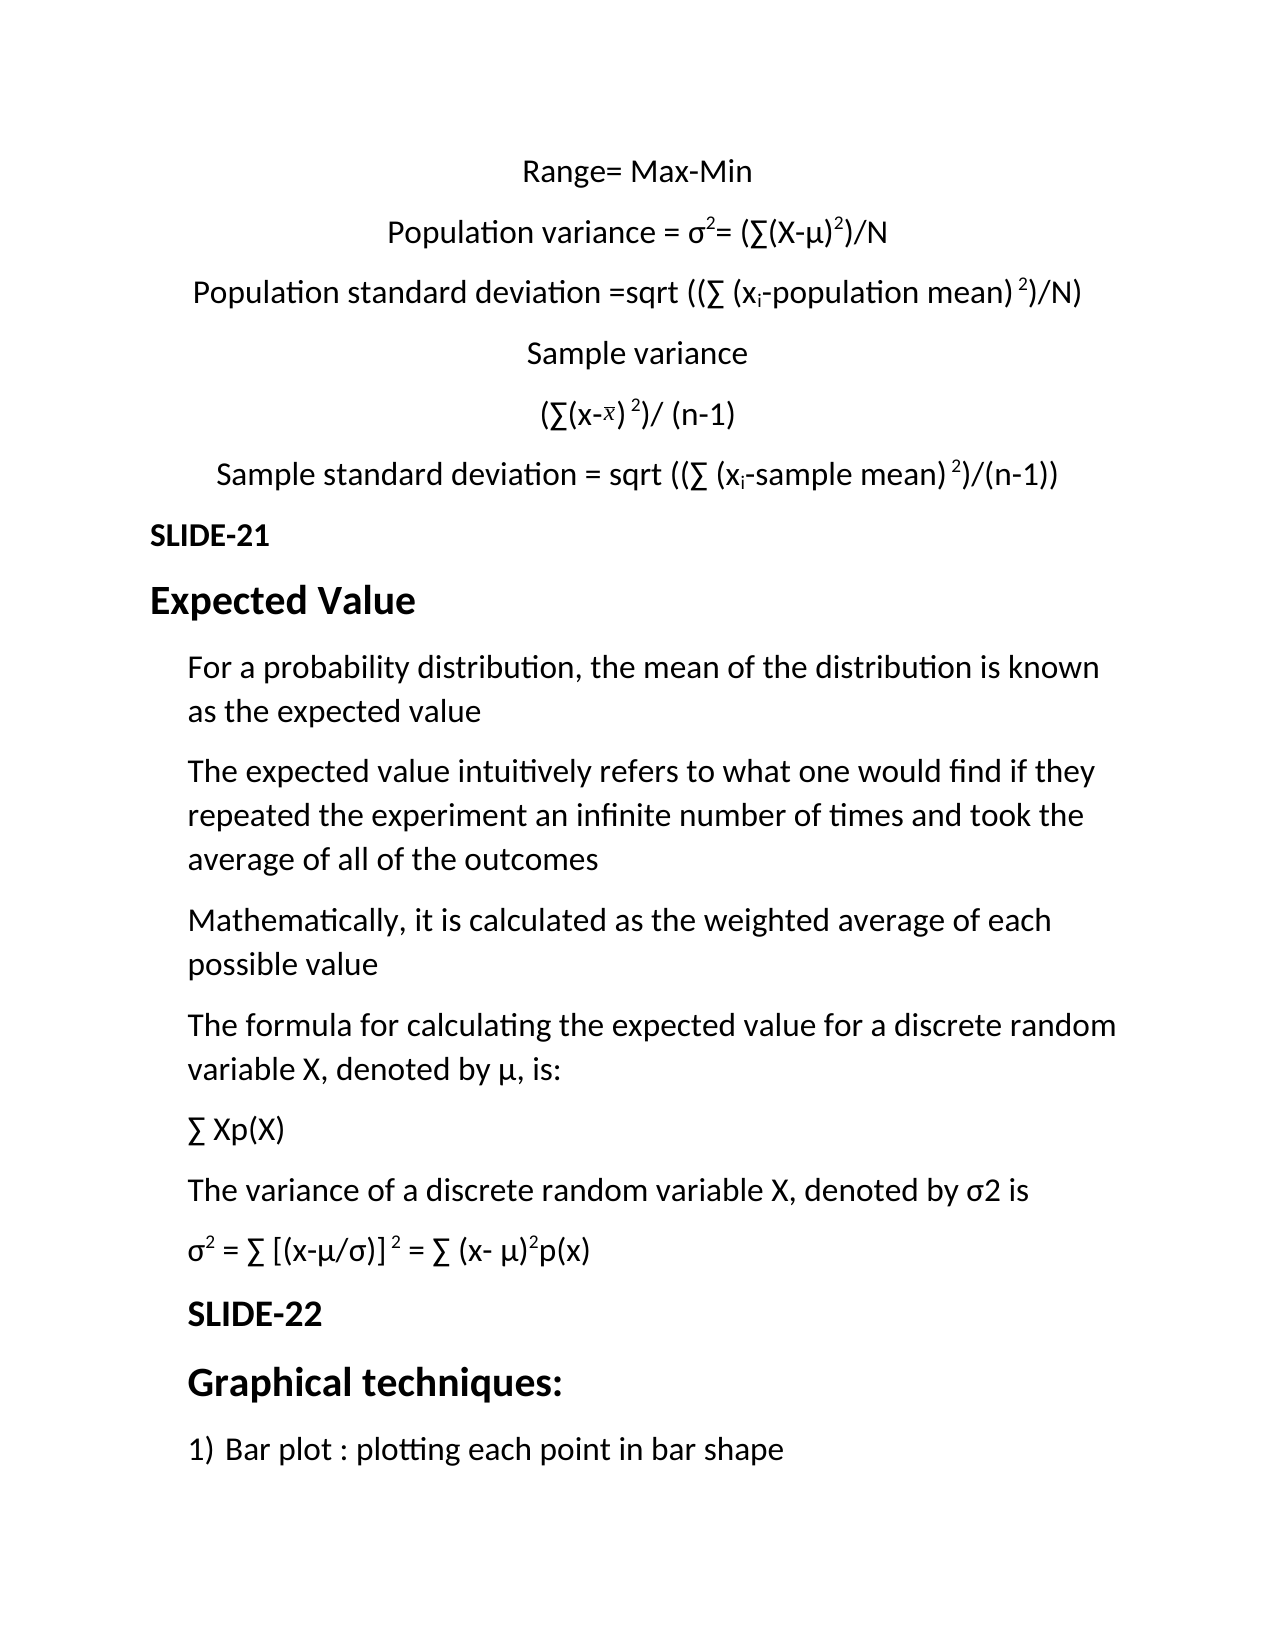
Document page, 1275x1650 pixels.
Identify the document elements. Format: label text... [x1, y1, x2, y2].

text Sample variance [150, 332, 1125, 373]
list Bar plot : plotting each point in bar shape [187, 1428, 1125, 1468]
text (∑(x-) 2)/ (n-1) [150, 392, 1125, 433]
text σ2 = ∑ [(x-µ/σ)] 2 = ∑ (x- µ)2p(x) [187, 1229, 1125, 1270]
text SLIDE-21 [150, 514, 1125, 554]
text Expected Value [150, 574, 1125, 625]
text Population standard deviation =sqrt ((∑ (xi-population mean) 2)/N) [150, 271, 1125, 312]
text Graphical techniques: [187, 1356, 1125, 1407]
text The formula for calculating the expected value for a discrete random variable X, denoted by μ, is: [187, 1004, 1125, 1088]
text The expected value intuitively refers to what one would find if they repeated the experiment an infinite number of times and took the average of all of the outcomes [187, 751, 1125, 879]
text Sample standard deviation = sqrt ((∑ (xi-sample mean) 2)/(n-1)) [150, 453, 1125, 494]
text Range= Max-Min [150, 150, 1125, 191]
text Mathematically, it is calculated as the weighted average of each possible value [187, 899, 1125, 984]
text ∑ Xp(X) [187, 1108, 1125, 1149]
text The variance of a discrete random variable X, denoted by σ2 is [187, 1169, 1125, 1209]
text Population variance = σ2= (∑(X-µ)2)/N [150, 211, 1125, 251]
text SLIDE-22 [187, 1290, 1125, 1336]
text For a probability distribution, the mean of the distribution is known as the expected value [187, 646, 1125, 731]
